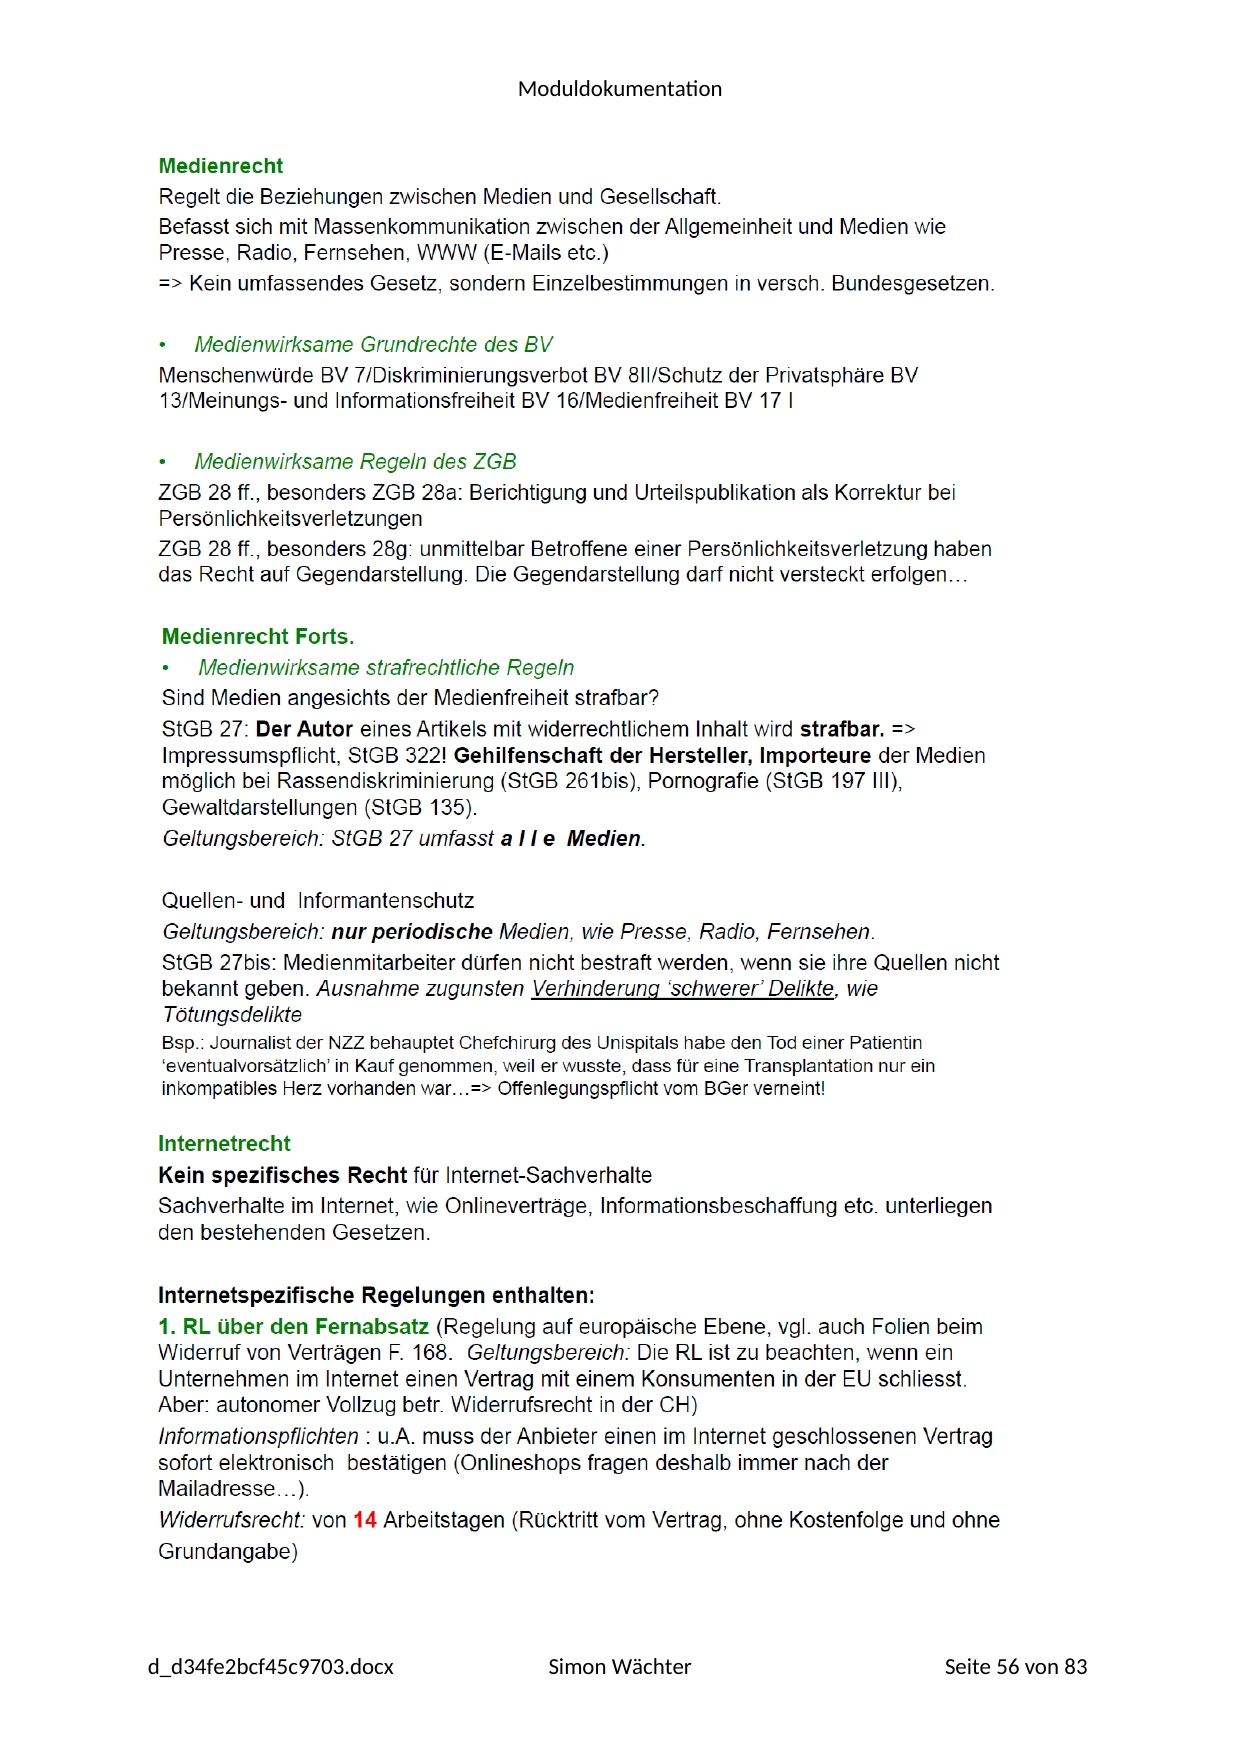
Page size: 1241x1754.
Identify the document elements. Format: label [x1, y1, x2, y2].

picture [147, 147, 1019, 596]
picture [147, 1125, 1022, 1577]
picture [147, 614, 1019, 1107]
